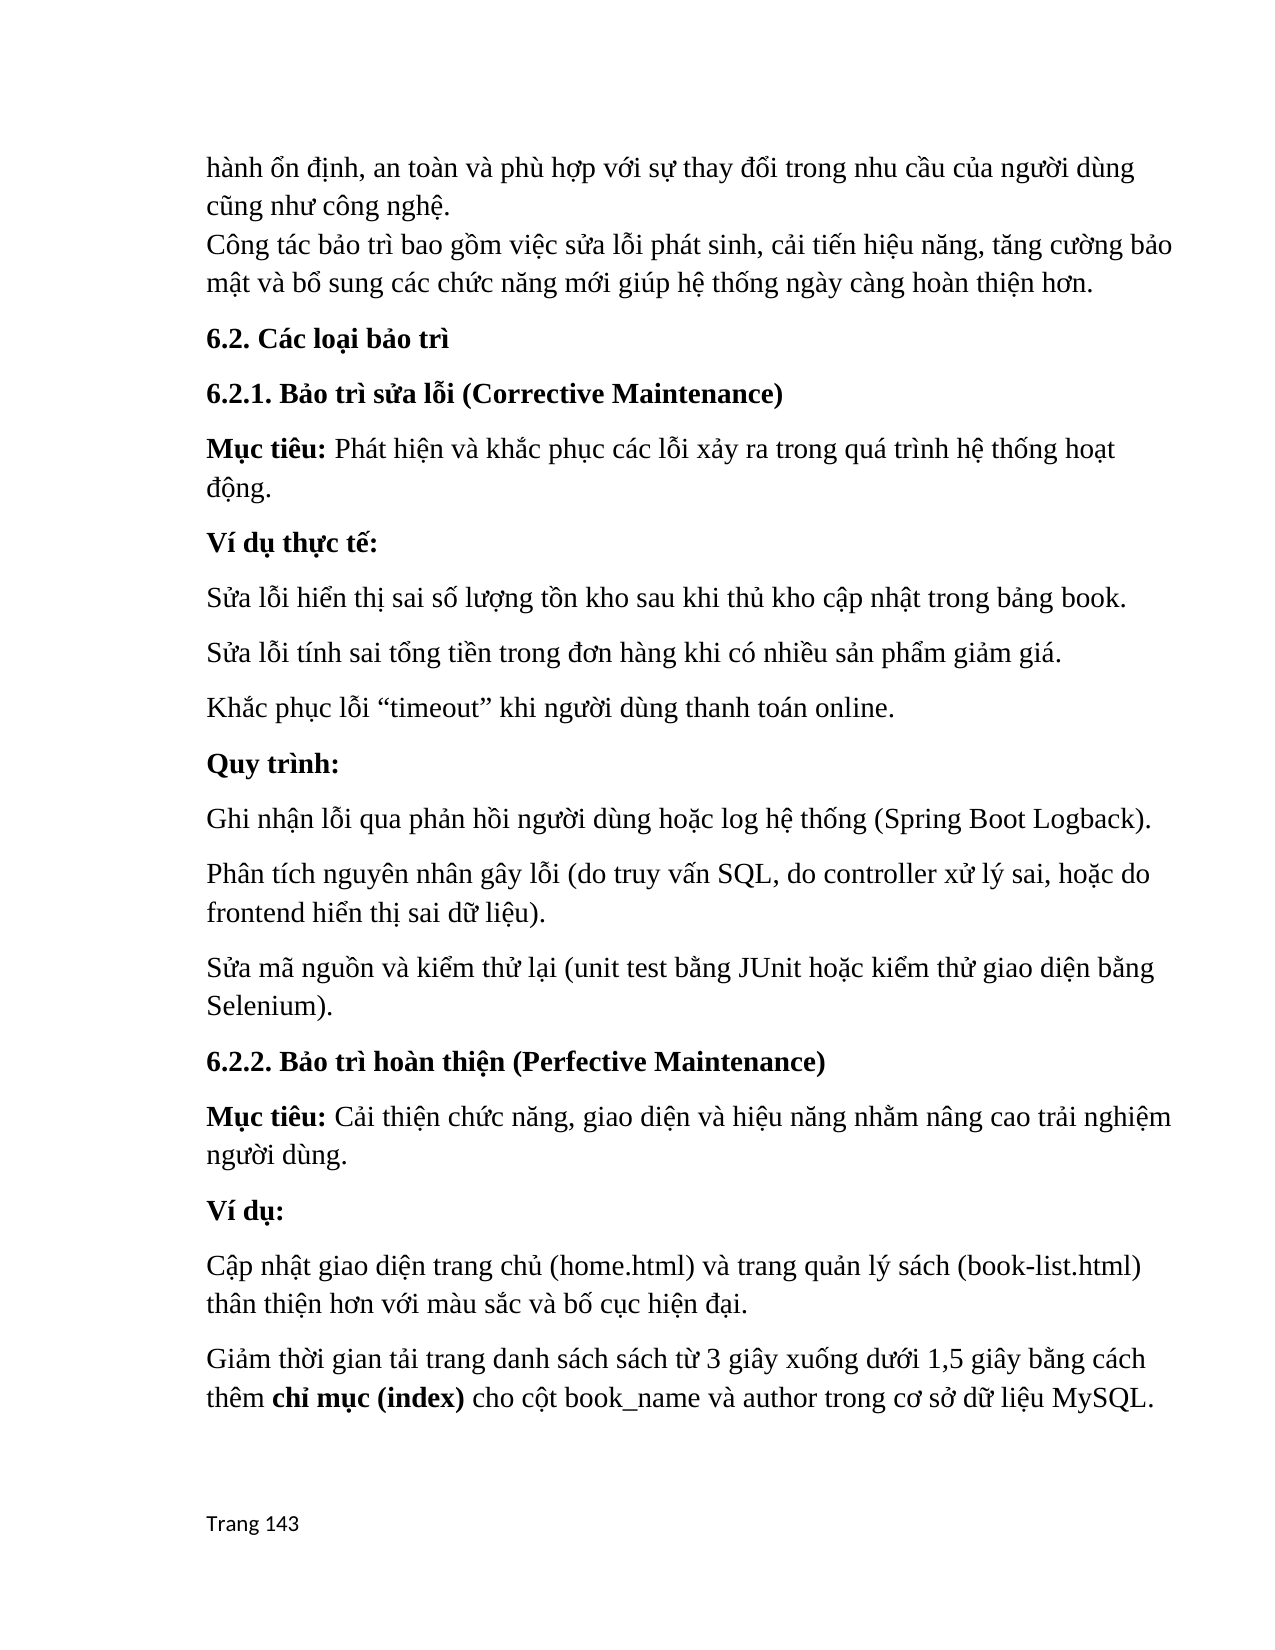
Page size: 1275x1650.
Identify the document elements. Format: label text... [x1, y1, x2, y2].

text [206, 150, 1187, 299]
text Phân tích nguyên nhân gây lỗi (do truy vấn SQL, do controller xử lý sai, hoặc do frontend hiển thị sai dữ liệu). [206, 856, 1187, 928]
text Khắc phục lỗi “timeout” khi người dùng thanh toán online. [206, 691, 1187, 724]
text 6.2.1. Bảo trì sửa lỗi (Corrective Maintenance) [206, 376, 1187, 409]
text Giảm thời gian tải trang danh sách sách từ 3 giây xuống dưới 1,5 giây bằng cách thêm chỉ mục (index) cho cột book_name và author trong cơ sở dữ liệu MySQL. [206, 1342, 1187, 1414]
text Cập nhật giao diện trang chủ (home.html) và trang quản lý sách (book-list.html) thân thiện hơn với màu sắc và bố cục hiện đại. [206, 1248, 1187, 1320]
text Sửa mã nguồn và kiểm thử lại (unit test bằng JUnit hoặc kiểm thử giao diện bằng Selenium). [206, 950, 1187, 1022]
text 6.2.2. Bảo trì hoàn thiện (Perfective Maintenance) [206, 1044, 1187, 1077]
text Sửa lỗi tính sai tổng tiền trong đơn hàng khi có nhiều sản phẩm giảm giá. [206, 635, 1187, 669]
text Mục tiêu: Cải thiện chức năng, giao diện và hiệu năng nhằm nâng cao trải nghiệm người dùng. [206, 1099, 1187, 1171]
text Mục tiêu: Phát hiện và khắc phục các lỗi xảy ra trong quá trình hệ thống hoạt động. [206, 431, 1187, 503]
text Ví dụ: [206, 1193, 1187, 1226]
text Quy trình: [206, 746, 1187, 779]
text Sửa lỗi hiển thị sai số lượng tồn kho sau khi thủ kho cập nhật trong bảng book. [206, 580, 1187, 614]
text Ví dụ thực tế: [206, 525, 1187, 558]
text Ghi nhận lỗi qua phản hồi người dùng hoặc log hệ thống (Spring Boot Logback). [206, 801, 1187, 834]
text 6.2. Các loại bảo trì [206, 321, 1187, 354]
